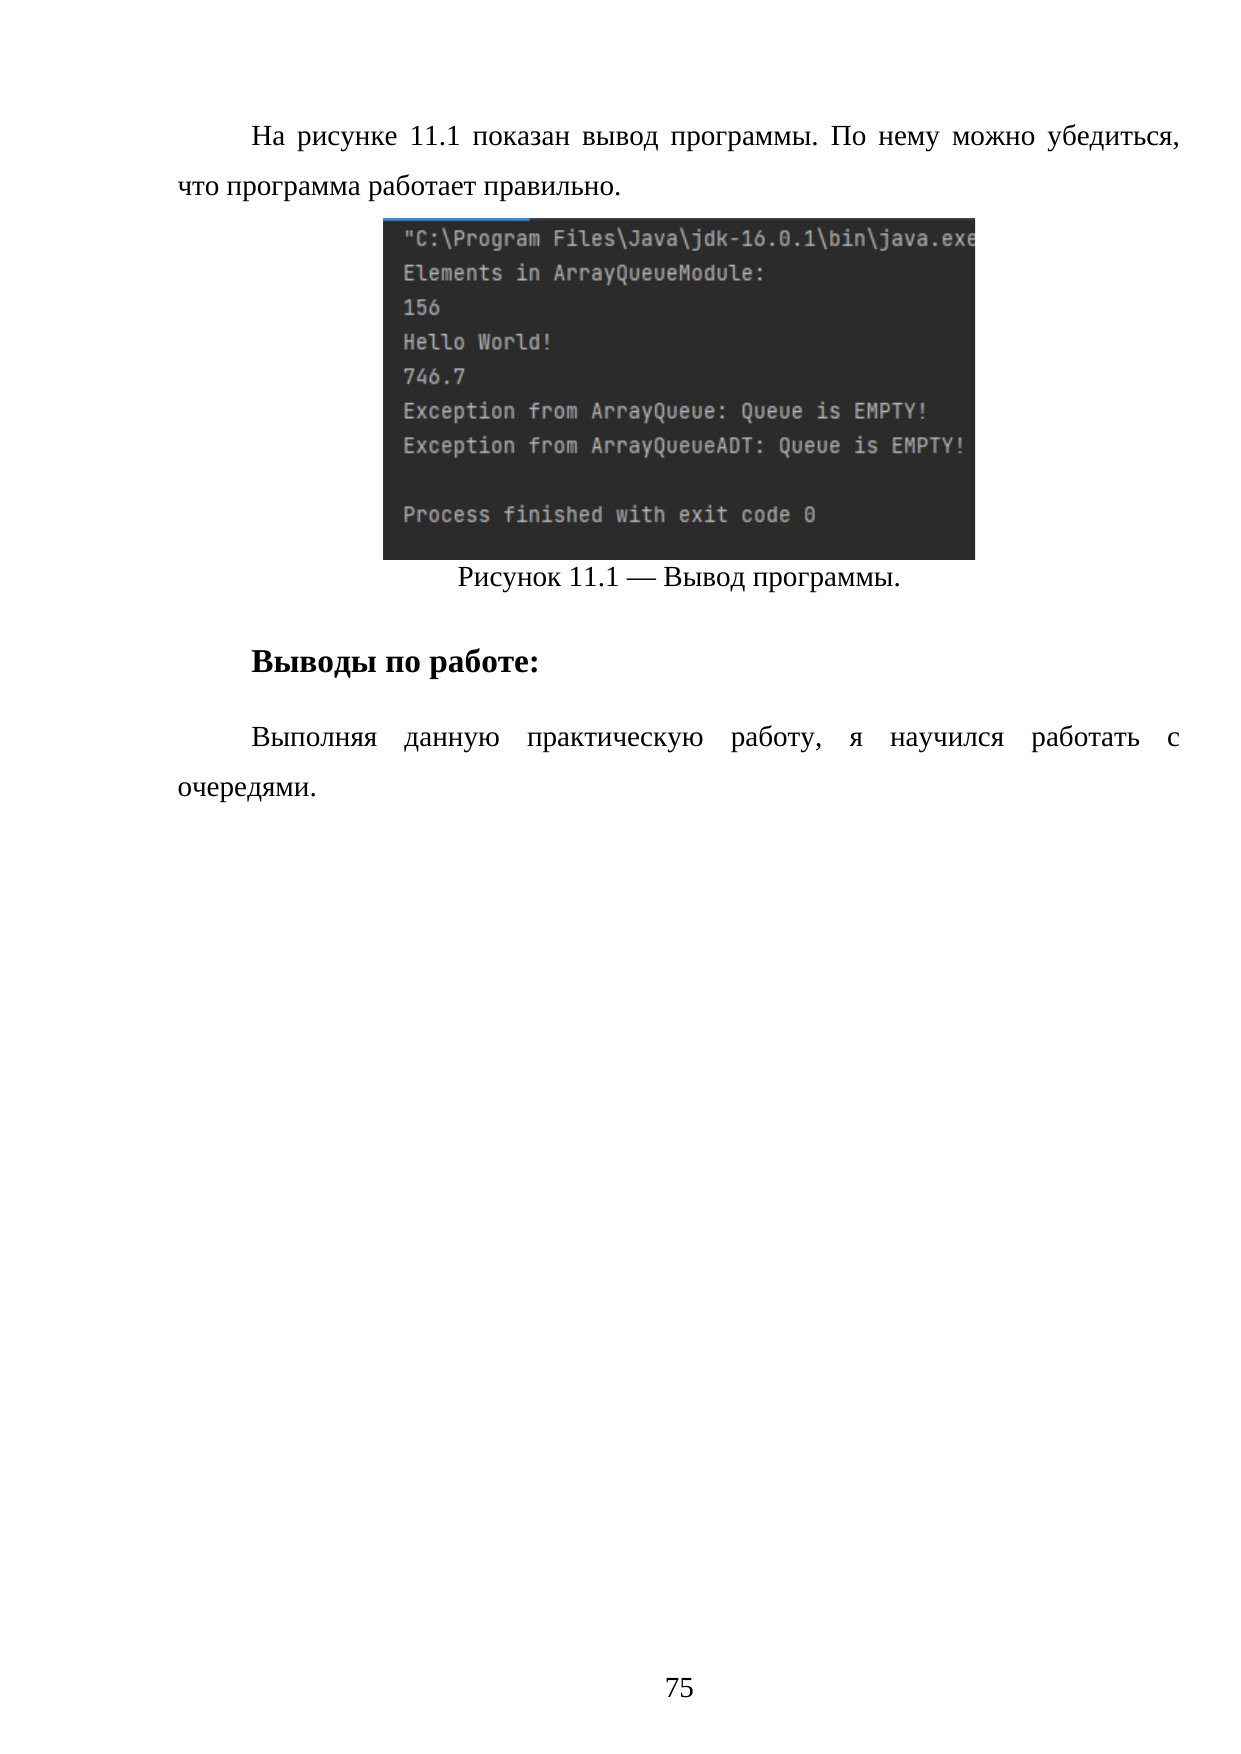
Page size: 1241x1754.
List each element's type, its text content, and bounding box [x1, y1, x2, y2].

text На рисунке 11.1 показан вывод программы. По нему можно убедиться, что программа работает правильно. [177, 118, 1181, 202]
picture [383, 218, 976, 560]
text Выполняя данную практическую работу, я научился работать с очередями. [177, 719, 1181, 803]
text Рисунок 11.1 — Вывод программы. [177, 559, 1181, 593]
text Выводы по работе: [251, 641, 1181, 679]
